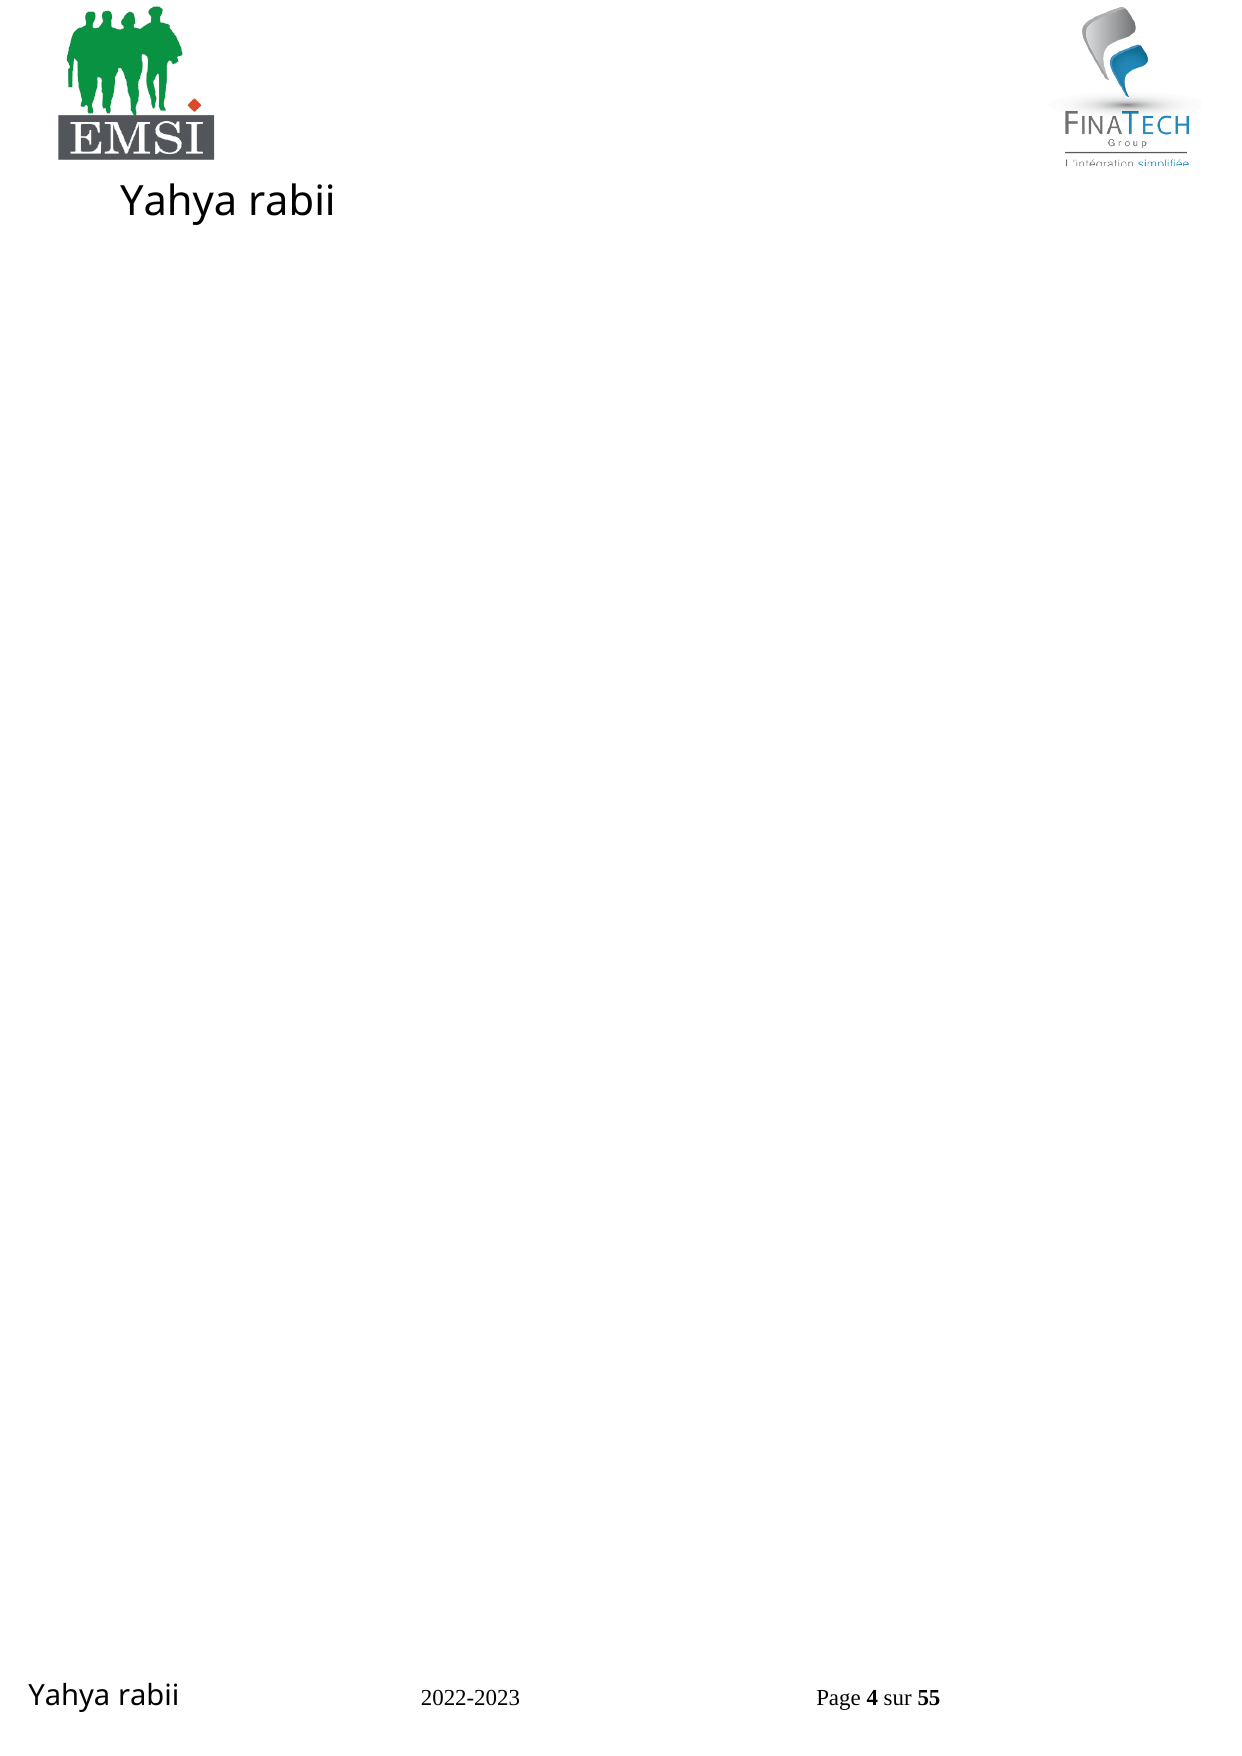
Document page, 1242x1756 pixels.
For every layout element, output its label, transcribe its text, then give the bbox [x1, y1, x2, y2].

text Yahya rabii [120, 171, 1242, 228]
picture [50, 3, 220, 166]
picture [1048, 6, 1202, 167]
